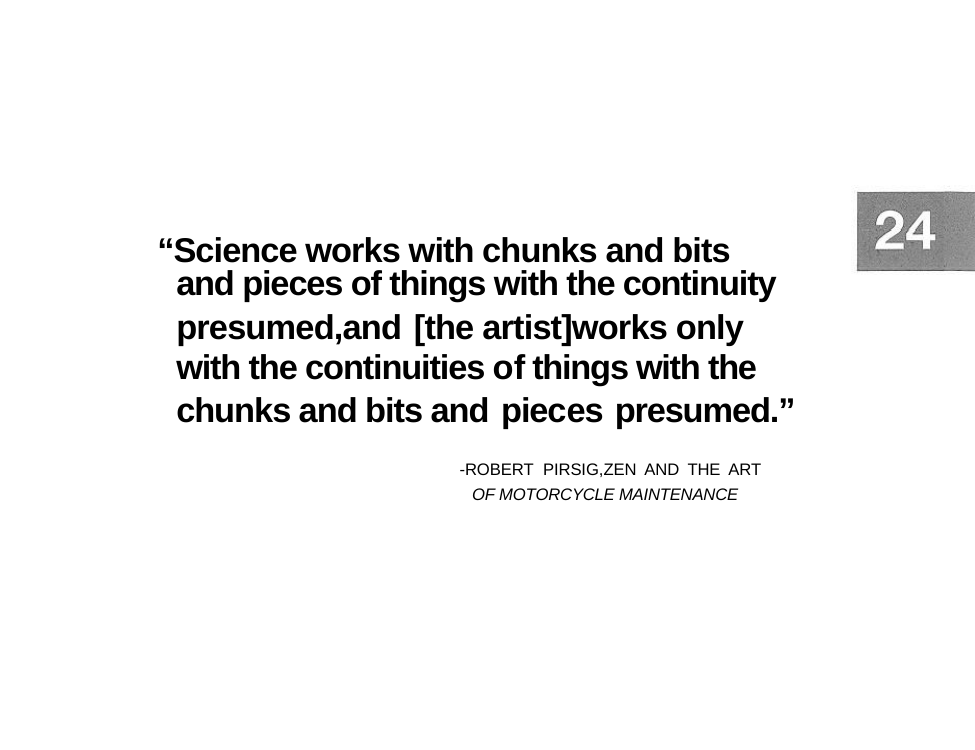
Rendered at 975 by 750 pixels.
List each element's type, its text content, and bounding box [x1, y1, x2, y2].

text chunks and bits and pieces presumed.” [176, 397, 975, 429]
text and pieces of things with the continuity [176, 271, 975, 313]
picture [851, 185, 975, 275]
text OF MOTORCYCLE MAINTENANCE [472, 488, 975, 503]
text presumed,and [the artist]works only [176, 313, 975, 346]
text “Science works with chunks and bits [157, 237, 851, 269]
text -ROBERT PIRSIG,ZEN AND THE ART [459, 463, 975, 478]
text with the continuities of things with the [176, 354, 975, 397]
